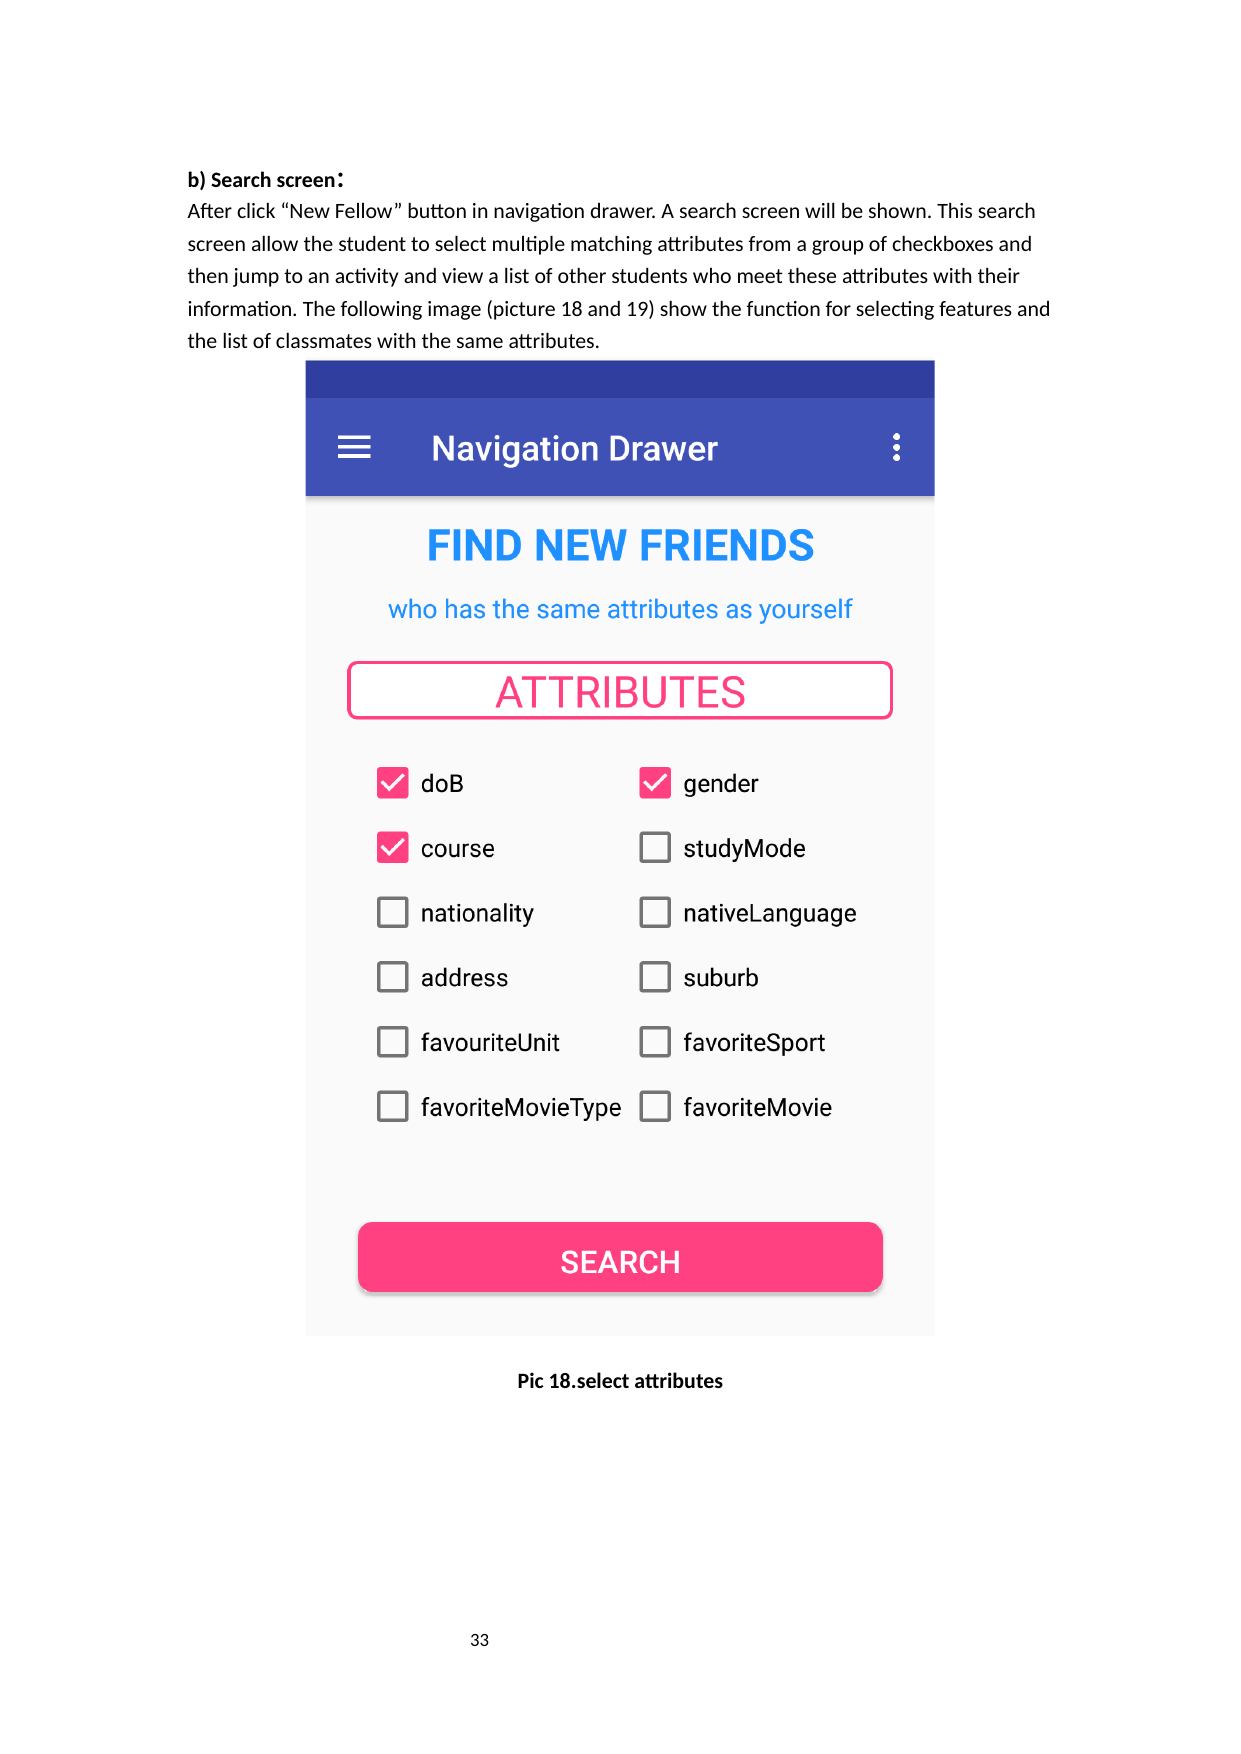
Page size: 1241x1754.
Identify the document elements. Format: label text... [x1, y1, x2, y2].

list After click “New Fellow” button in navigation drawer. A search screen will be shown. This search screen allow the student to select multiple matching attributes from a group of checkboxes and then jump to an activity and view a list of other students who meet these attributes with their information. The following image (picture 18 and 19) show the function for selecting features and the list of classmates with the same attributes. [187, 194, 1053, 357]
picture [305, 357, 935, 1336]
text Pic 18.select attributes [187, 1364, 1053, 1397]
list b) Search screen： [187, 162, 1053, 194]
